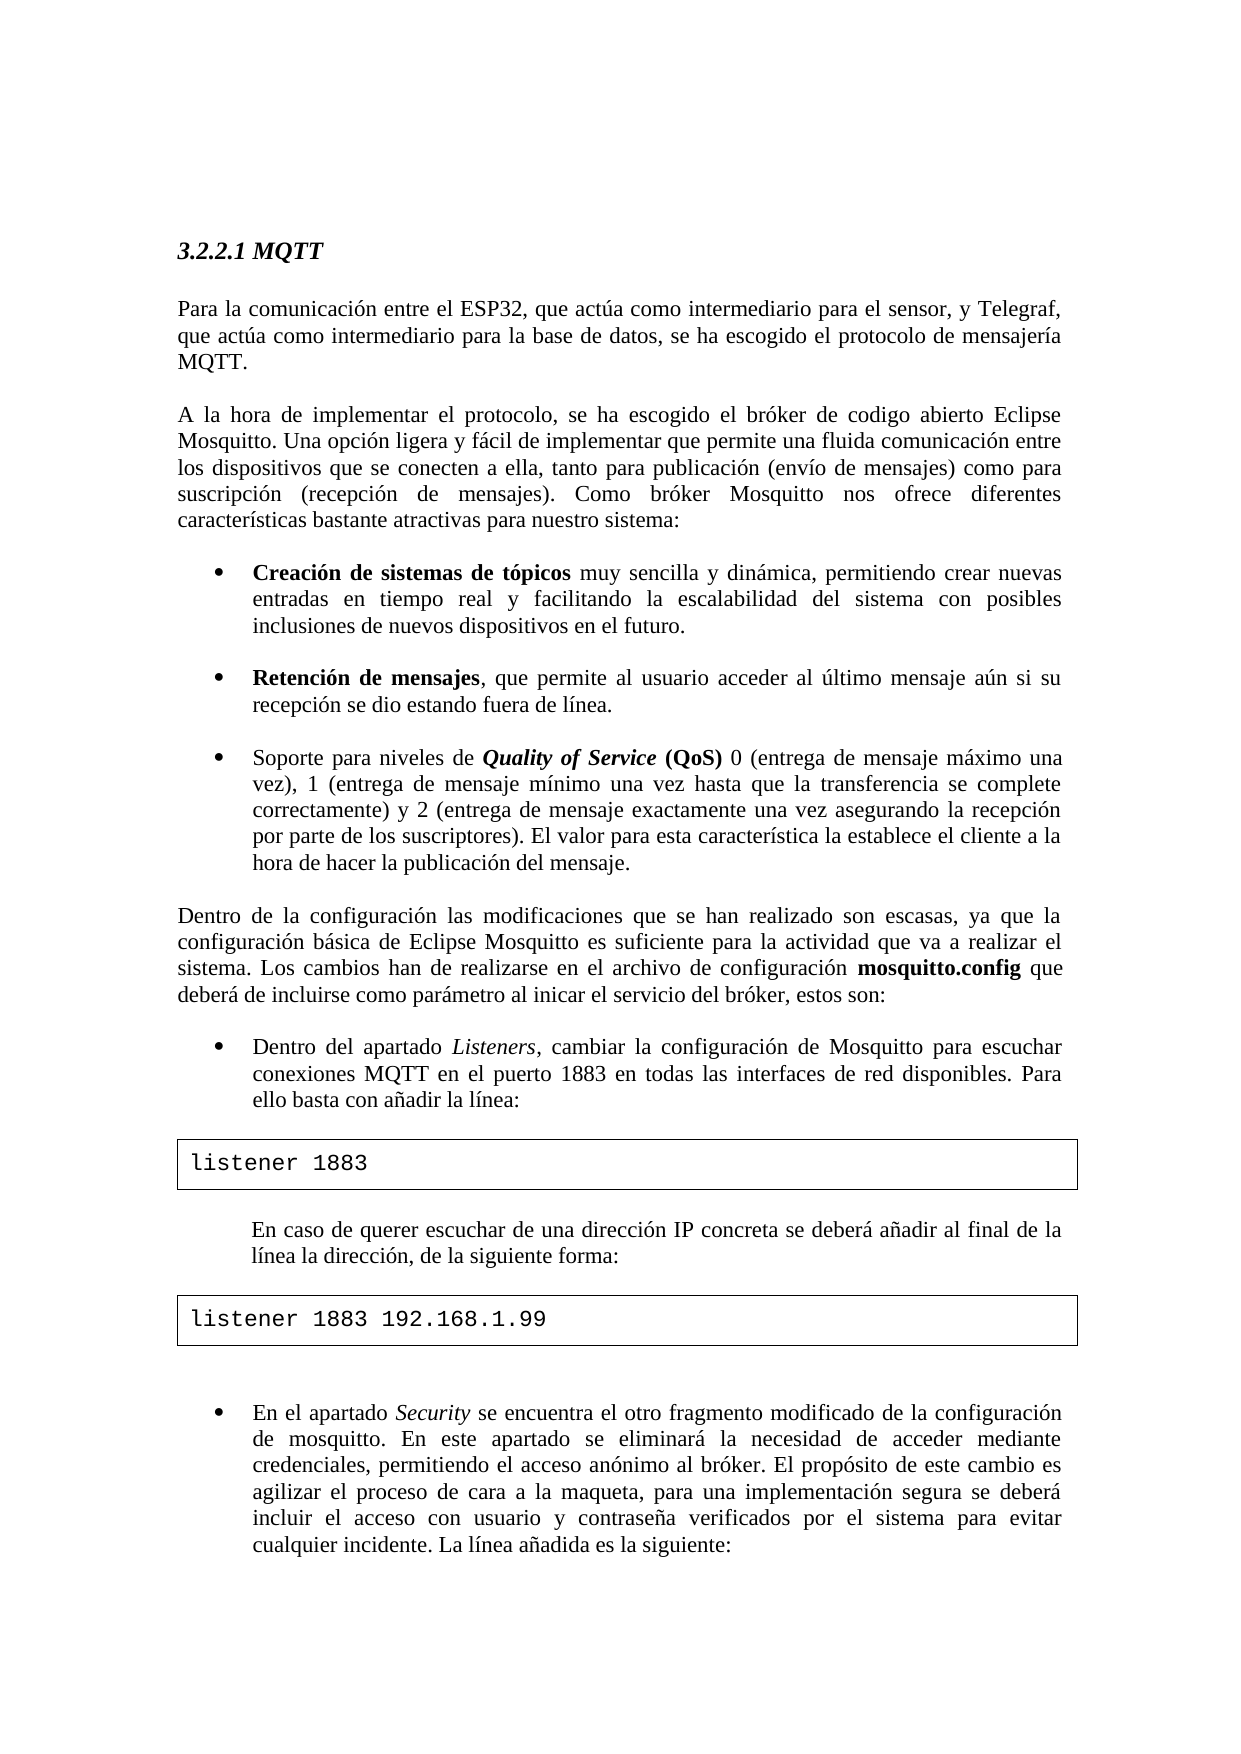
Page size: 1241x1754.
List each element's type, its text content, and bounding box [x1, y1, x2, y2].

text A la hora de implementar el protocolo, se ha escogido el bróker de codigo abierto Eclipse Mosquitto. Una opción ligera y fácil de implementar que permite una fluida comunicación entre los dispositivos que se conecten a ella, tanto para publicación (envío de mensajes) como para suscripción (recepción de mensajes). Como bróker Mosquitto nos ofrece diferentes características bastante atractivas para nuestro sistema: [177, 401, 1063, 533]
table_header listener 1883 [178, 1140, 1077, 1189]
list Soporte para niveles de Quality of Service (QoS) 0 (entrega de mensaje máximo una vez), 1 (entrega de mensaje mínimo una vez hasta que la transferencia se complete correctamente) y 2 (entrega de mensaje exactamente una vez asegurando la recepción por parte de los suscriptores). El valor para esta característica la establece el cliente a la hora de hacer la publicación del mensaje. [215, 743, 1063, 875]
text Para la comunicación entre el ESP32, que actúa como intermediario para el sensor, y Telegraf, que actúa como intermediario para la base de datos, se ha escogido el protocolo de mensajería MQTT. [177, 296, 1063, 374]
list Creación de sistemas de tópicos muy sencilla y dinámica, permitiendo crear nuevas entradas en tiempo real y facilitando la escalabilidad del sistema con posibles inclusiones de nuevos dispositivos en el futuro. [215, 559, 1063, 638]
list En el apartado Security se encuentra el otro fragmento modificado de la configuración de mosquitto. En este apartado se eliminará la necesidad de acceder mediante credenciales, permitiendo el acceso anónimo al bróker. El propósito de este cambio es agilizar el proceso de cara a la maqueta, para una implementación segura se deberá incluir el acceso con usuario y contraseña verificados por el sistema para evitar cualquier incidente. La línea añadida es la siguiente: [215, 1399, 1063, 1557]
list Dentro del apartado Listeners, cambiar la configuración de Mosquitto para escuchar conexiones MQTT en el puerto 1883 en todas las interfaces de red disponibles. Para ello basta con añadir la línea: [215, 1033, 1063, 1112]
list Retención de mensajes, que permite al usuario acceder al último mensaje aún si su recepción se dio estando fuera de línea. [215, 664, 1063, 717]
table_header listener 1883 192.168.1.99 [178, 1296, 1077, 1345]
text En caso de querer escuchar de una dirección IP concreta se deberá añadir al final de la línea la dirección, de la siguiente forma: [251, 1216, 1063, 1269]
text Dentro de la configuración las modificaciones que se han realizado son escasas, ya que la configuración básica de Eclipse Mosquitto es suficiente para la actividad que va a realizar el sistema. Los cambios han de realizarse en el archivo de configuración mosquitto.config que deberá de incluirse como parámetro al inicar el servicio del bróker, estos son: [177, 902, 1063, 1007]
subtitle 3.2.2.1 MQTT [177, 236, 1063, 265]
